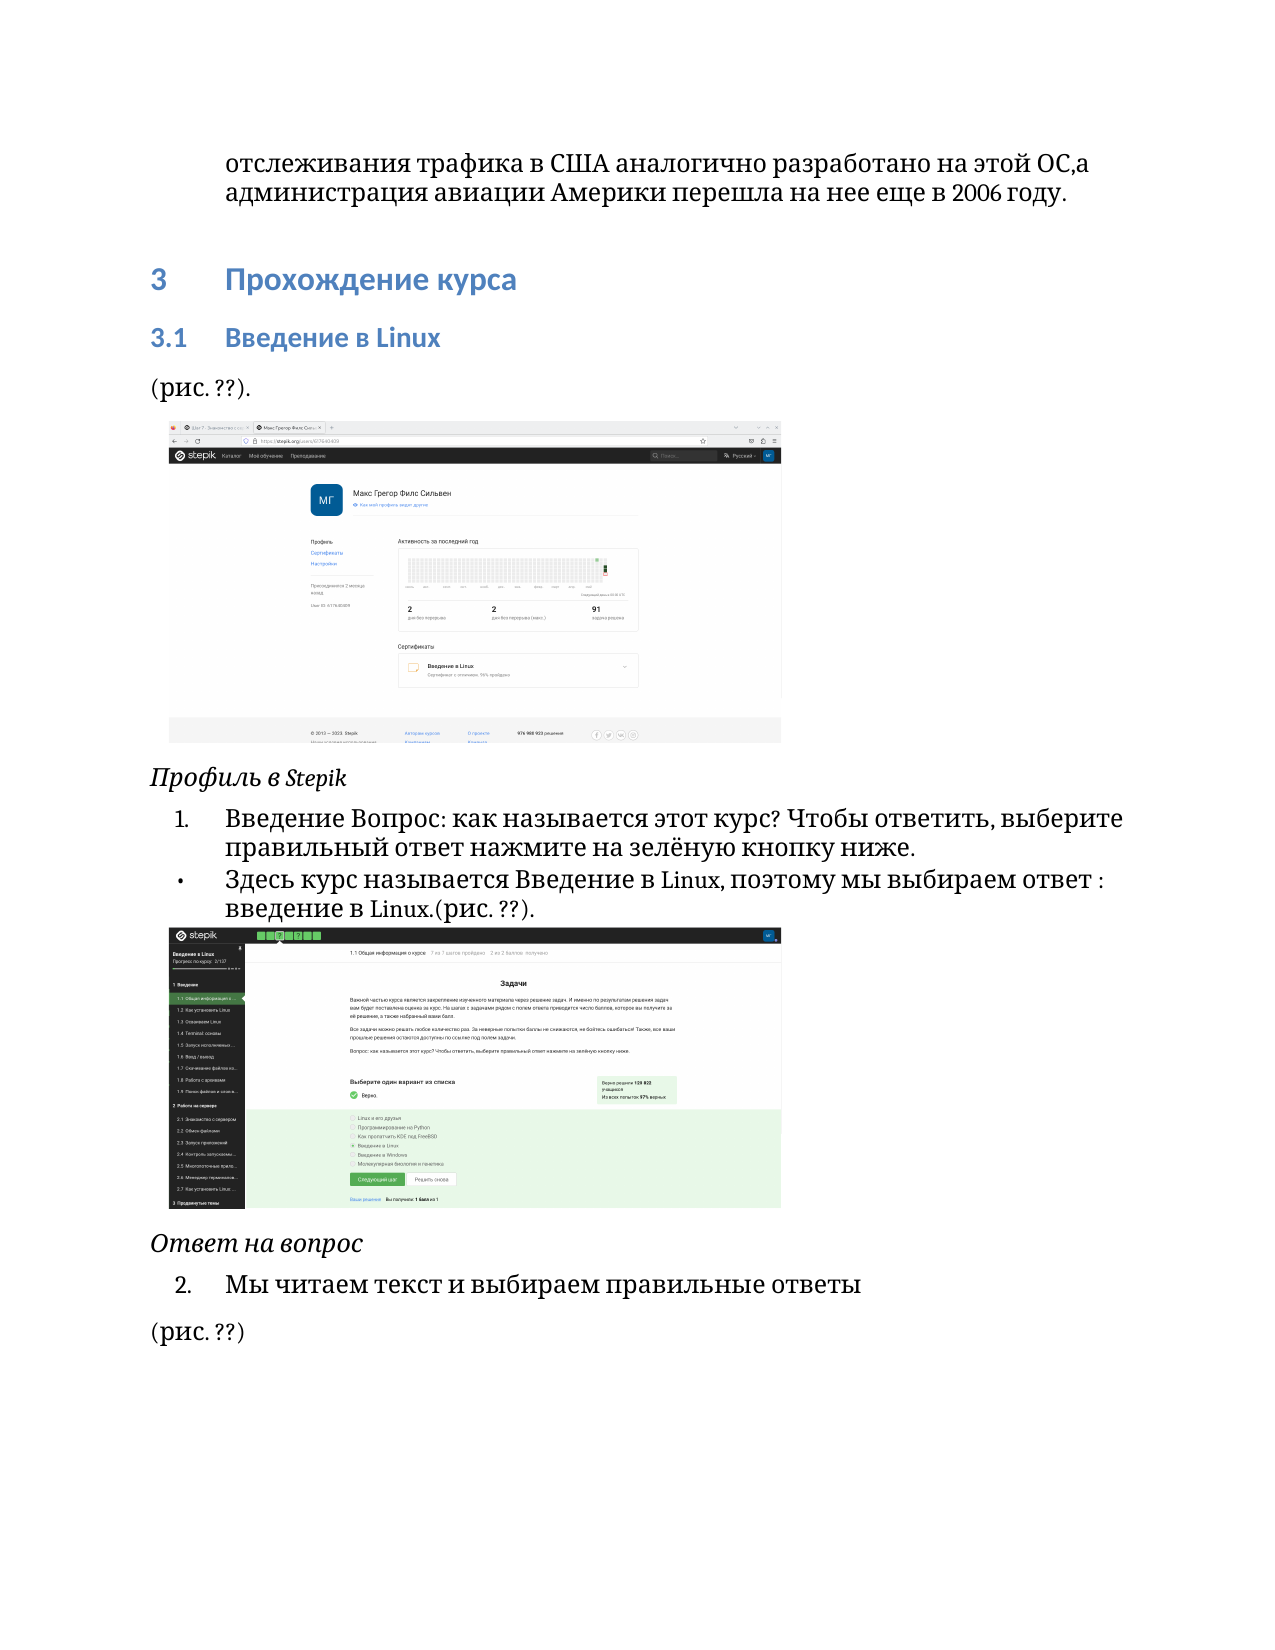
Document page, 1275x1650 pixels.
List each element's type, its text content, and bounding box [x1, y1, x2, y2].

list Мы читаем текст и выбираем правильные ответы [175, 1271, 1125, 1299]
text (рис. ??) [150, 1318, 1125, 1347]
picture [168, 927, 782, 1209]
text Профиль в Stepik [150, 764, 1125, 792]
text Ответ на вопрос [150, 1229, 1125, 1258]
picture [168, 421, 782, 743]
list Здесь курс называется Введение в Linux, поэтому мы выбираем ответ : введение в Linux.(рис. ??). [175, 866, 1125, 924]
text (рис. ??). [150, 373, 1125, 402]
subtitle 3 Прохождение курса [150, 257, 1125, 298]
subtitle 3.1 Введение в Linux [150, 319, 1125, 355]
list Введение Вопрос: как называется этот курс? Чтобы ответить, выберите правильный ответ нажмите на зелёную кнопку ниже. [175, 805, 1125, 862]
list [175, 150, 1125, 207]
